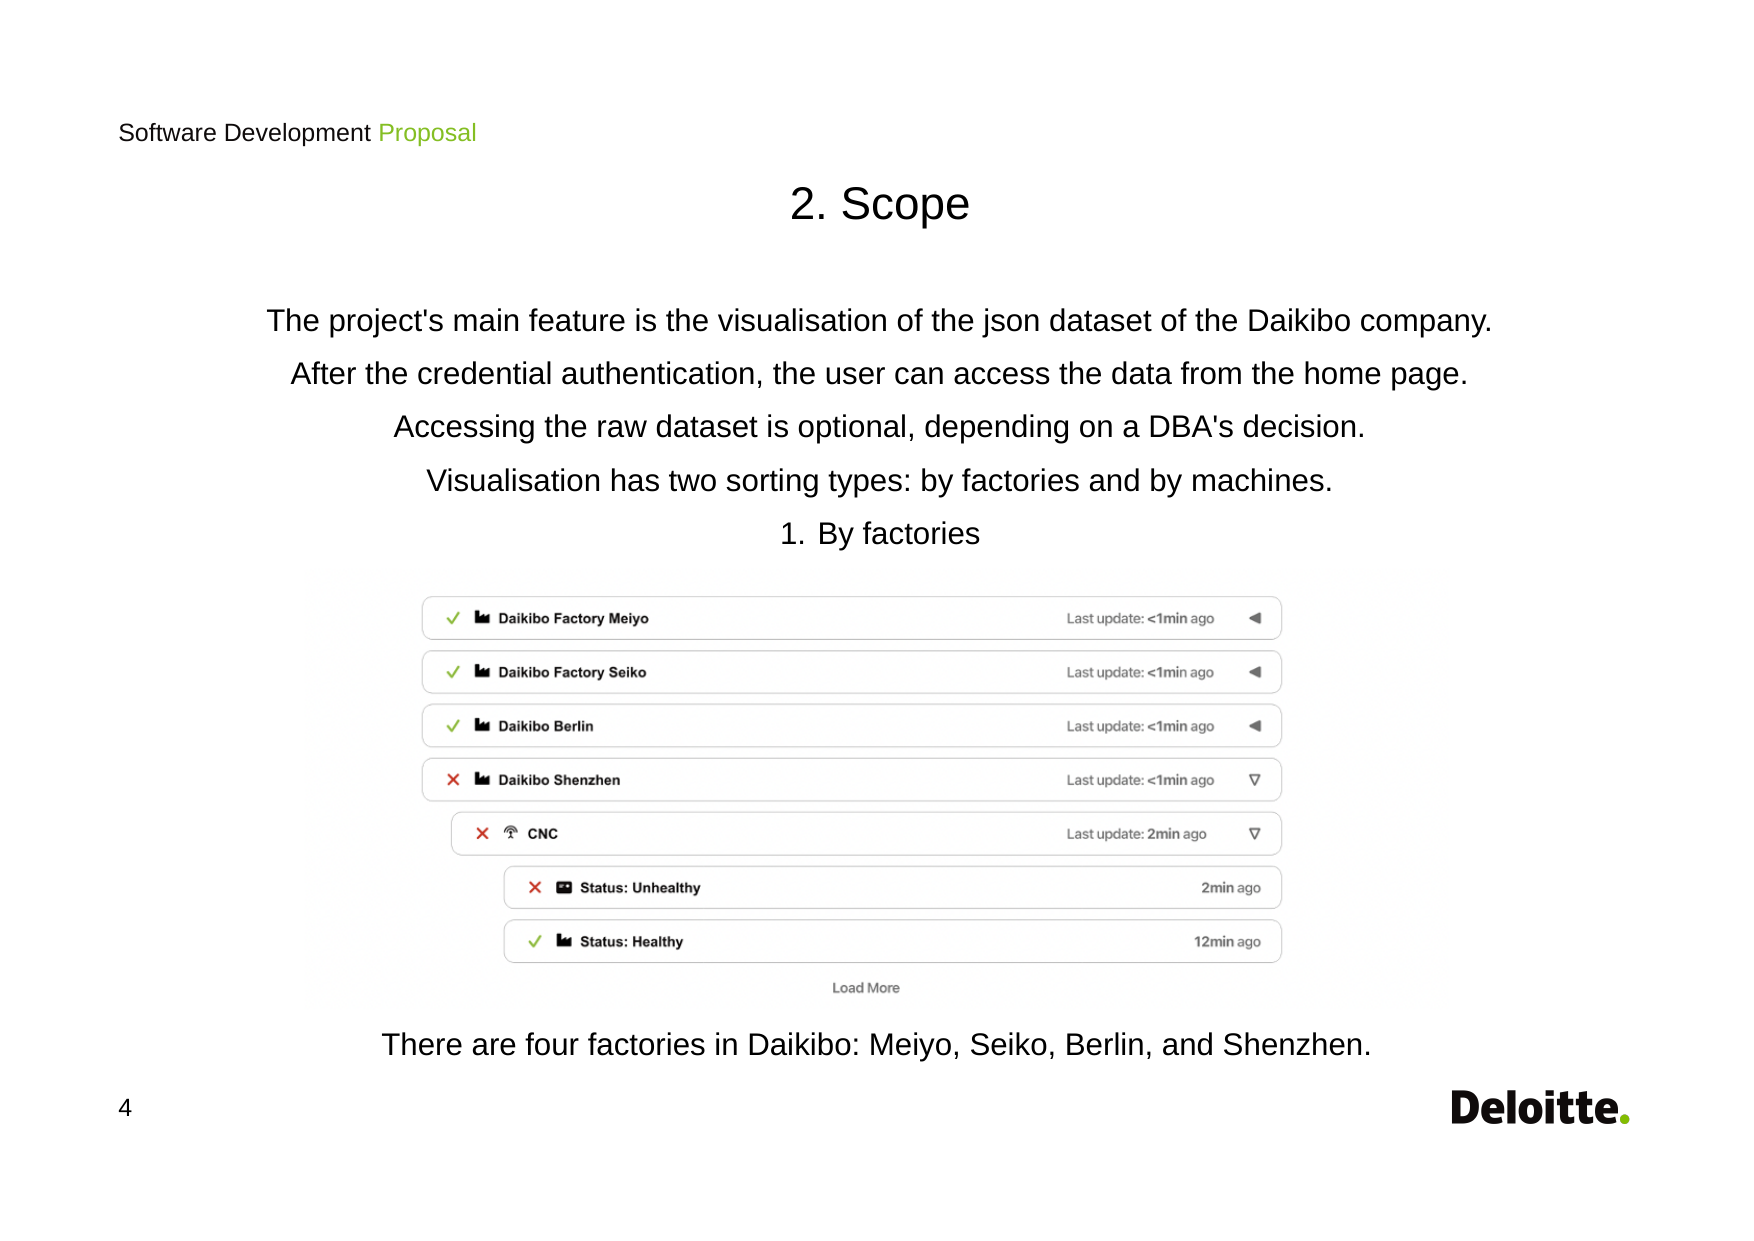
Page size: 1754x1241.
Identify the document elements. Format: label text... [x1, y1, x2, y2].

text After the credential authentication, the user can access the data from the home page. [124, 355, 1636, 391]
text There are four factories in Daikibo: Meiyo, Seiko, Berlin, and Shenzhen. [118, 1026, 1636, 1062]
text Accessing the raw dataset is optional, depending on a DBA's decision. [124, 408, 1636, 444]
picture [304, 568, 1450, 1010]
text The project's main feature is the visualisation of the json dataset of the Daikibo company. [124, 302, 1636, 338]
text 2. Scope [124, 176, 1636, 229]
text Visualisation has two sorting types: by factories and by machines. [124, 462, 1636, 498]
list By factories [124, 515, 1636, 551]
picture [1448, 1084, 1633, 1130]
